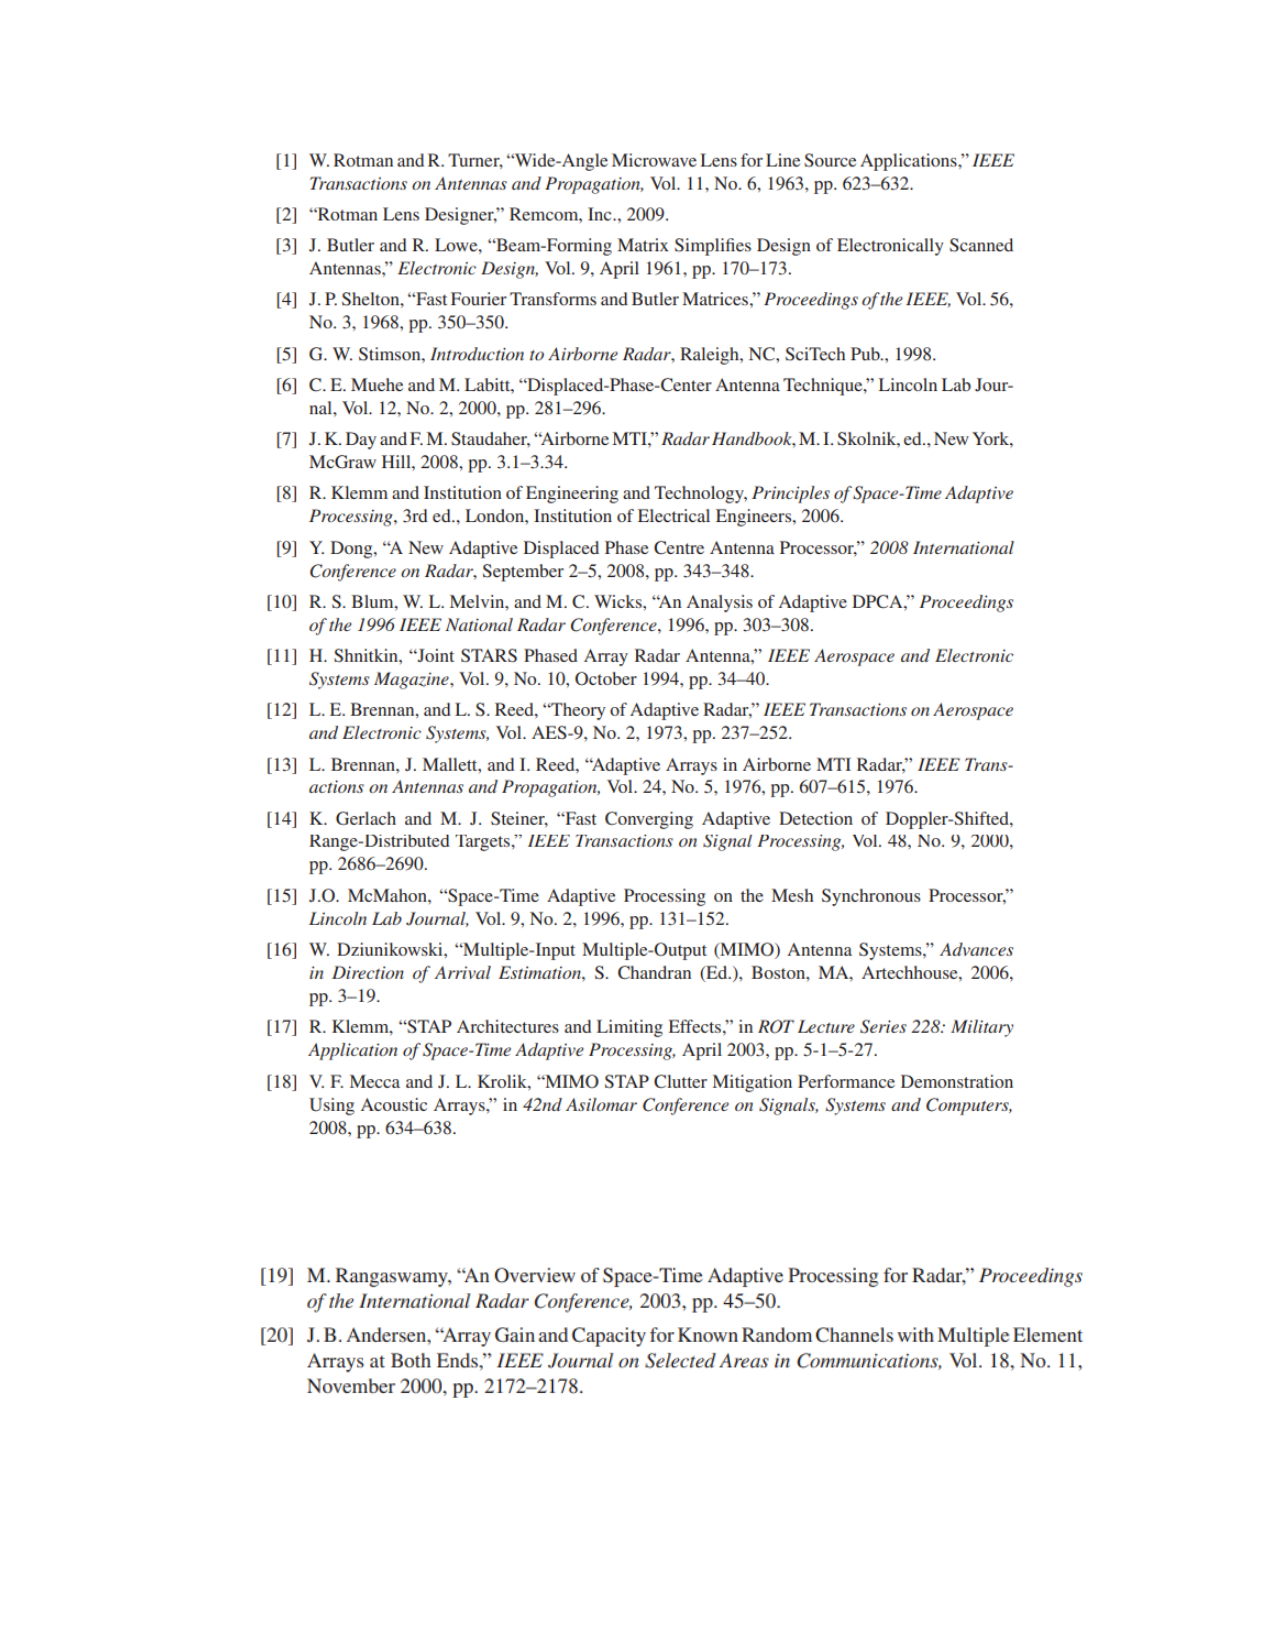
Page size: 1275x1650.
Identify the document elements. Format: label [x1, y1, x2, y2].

picture [150, 1258, 1125, 1443]
picture [150, 150, 1075, 1144]
